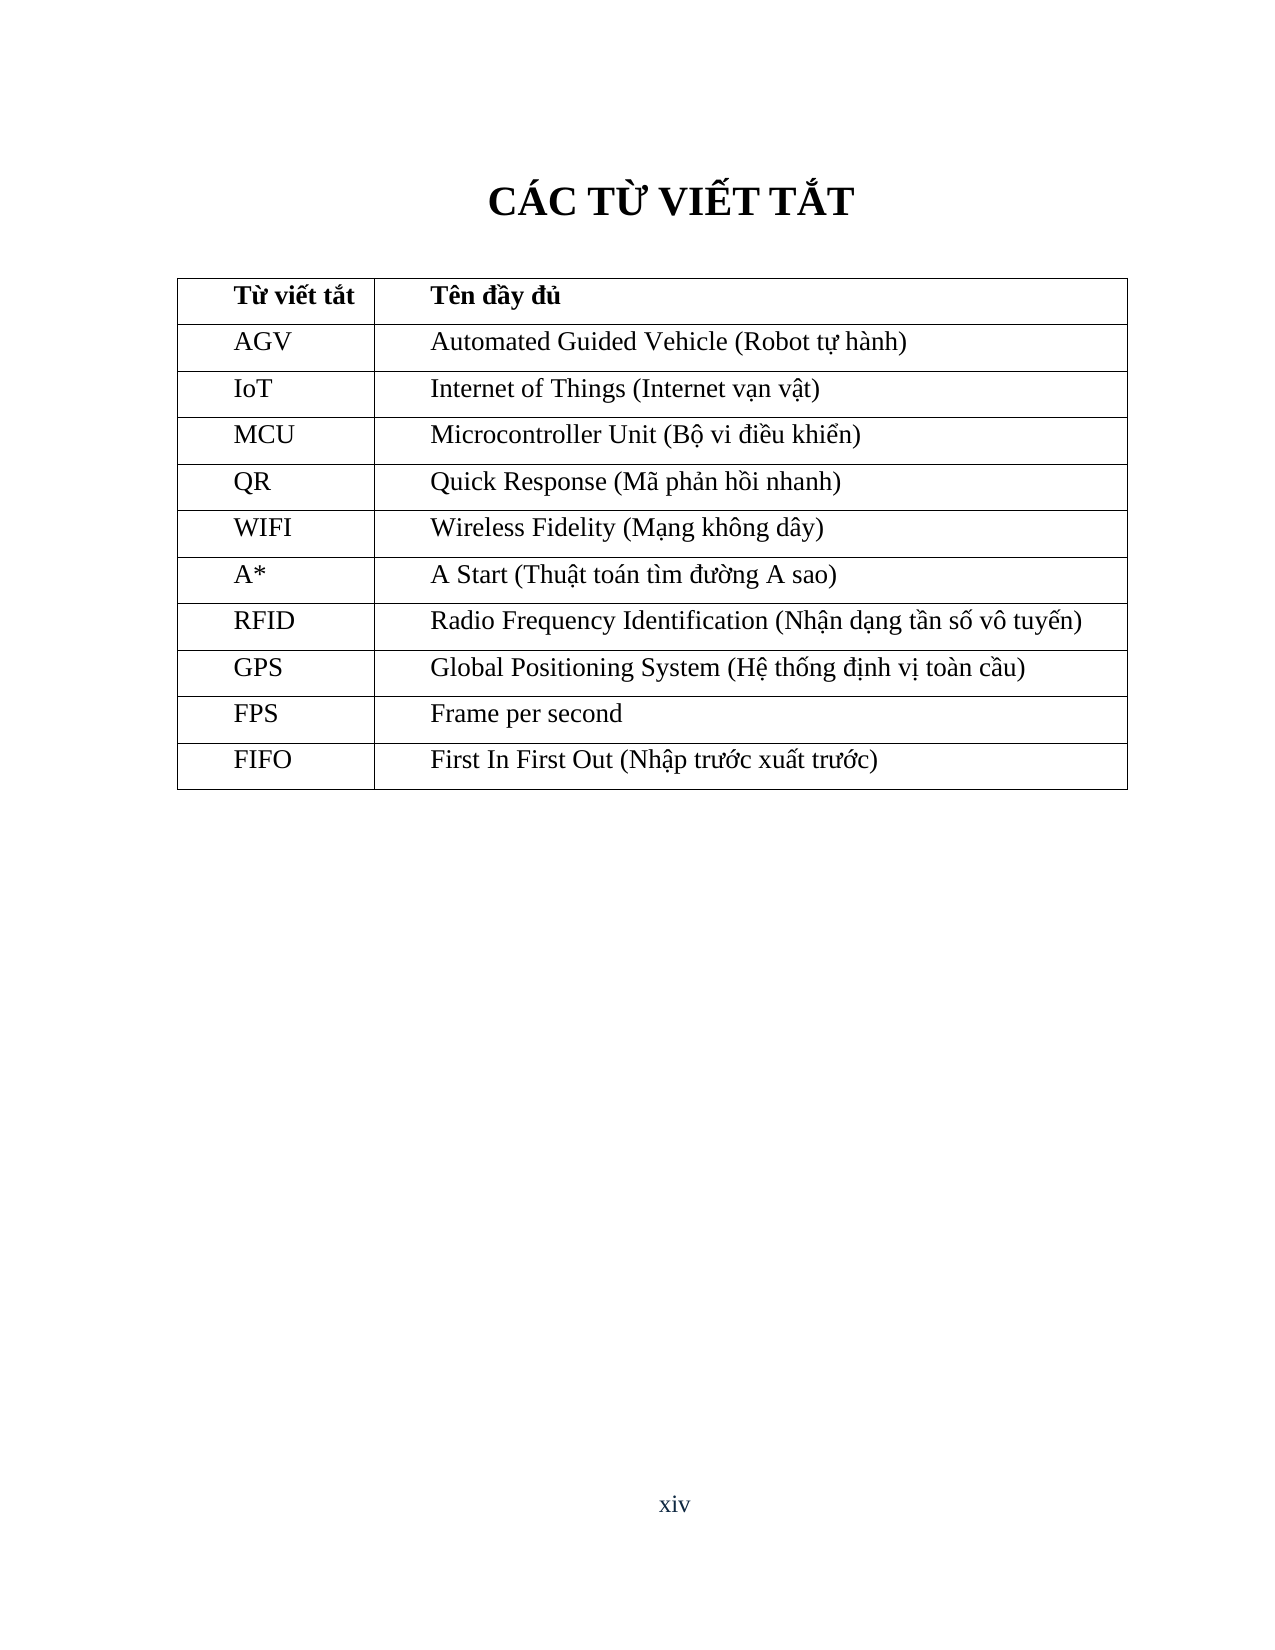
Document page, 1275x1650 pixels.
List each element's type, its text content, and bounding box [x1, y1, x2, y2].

table_cell Frame per second [375, 697, 1127, 742]
table_cell FIFO [178, 744, 374, 789]
table_header Tên đầy đủ [375, 279, 1127, 324]
table_cell IoT [178, 372, 374, 417]
table_cell Internet of Things (Internet vạn vật) [375, 372, 1127, 417]
table_cell MCU [178, 418, 374, 464]
table_cell A* [178, 558, 374, 603]
table_cell Global Positioning System (Hệ thống định vị toàn cầu) [375, 651, 1127, 696]
table_cell WIFI [178, 511, 374, 557]
table_cell Radio Frequency Identification (Nhận dạng tần số vô tuyến) [375, 604, 1127, 649]
table_cell QR [178, 465, 374, 510]
table_cell FPS [178, 697, 374, 742]
subtitle CÁC TỪ VIẾT TẮT [215, 177, 1127, 225]
table_header Từ viết tắt [178, 279, 374, 324]
table_cell RFID [178, 604, 374, 649]
table_cell Quick Response (Mã phản hồi nhanh) [375, 465, 1127, 510]
table_cell First In First Out (Nhập trước xuất trước) [375, 744, 1127, 789]
table_cell A Start (Thuật toán tìm đường A sao) [375, 558, 1127, 603]
table_cell Wireless Fidelity (Mạng không dây) [375, 511, 1127, 557]
table_cell Microcontroller Unit (Bộ vi điều khiển) [375, 418, 1127, 464]
table_cell AGV [178, 325, 374, 371]
table_cell Automated Guided Vehicle (Robot tự hành) [375, 325, 1127, 371]
table_cell GPS [178, 651, 374, 696]
